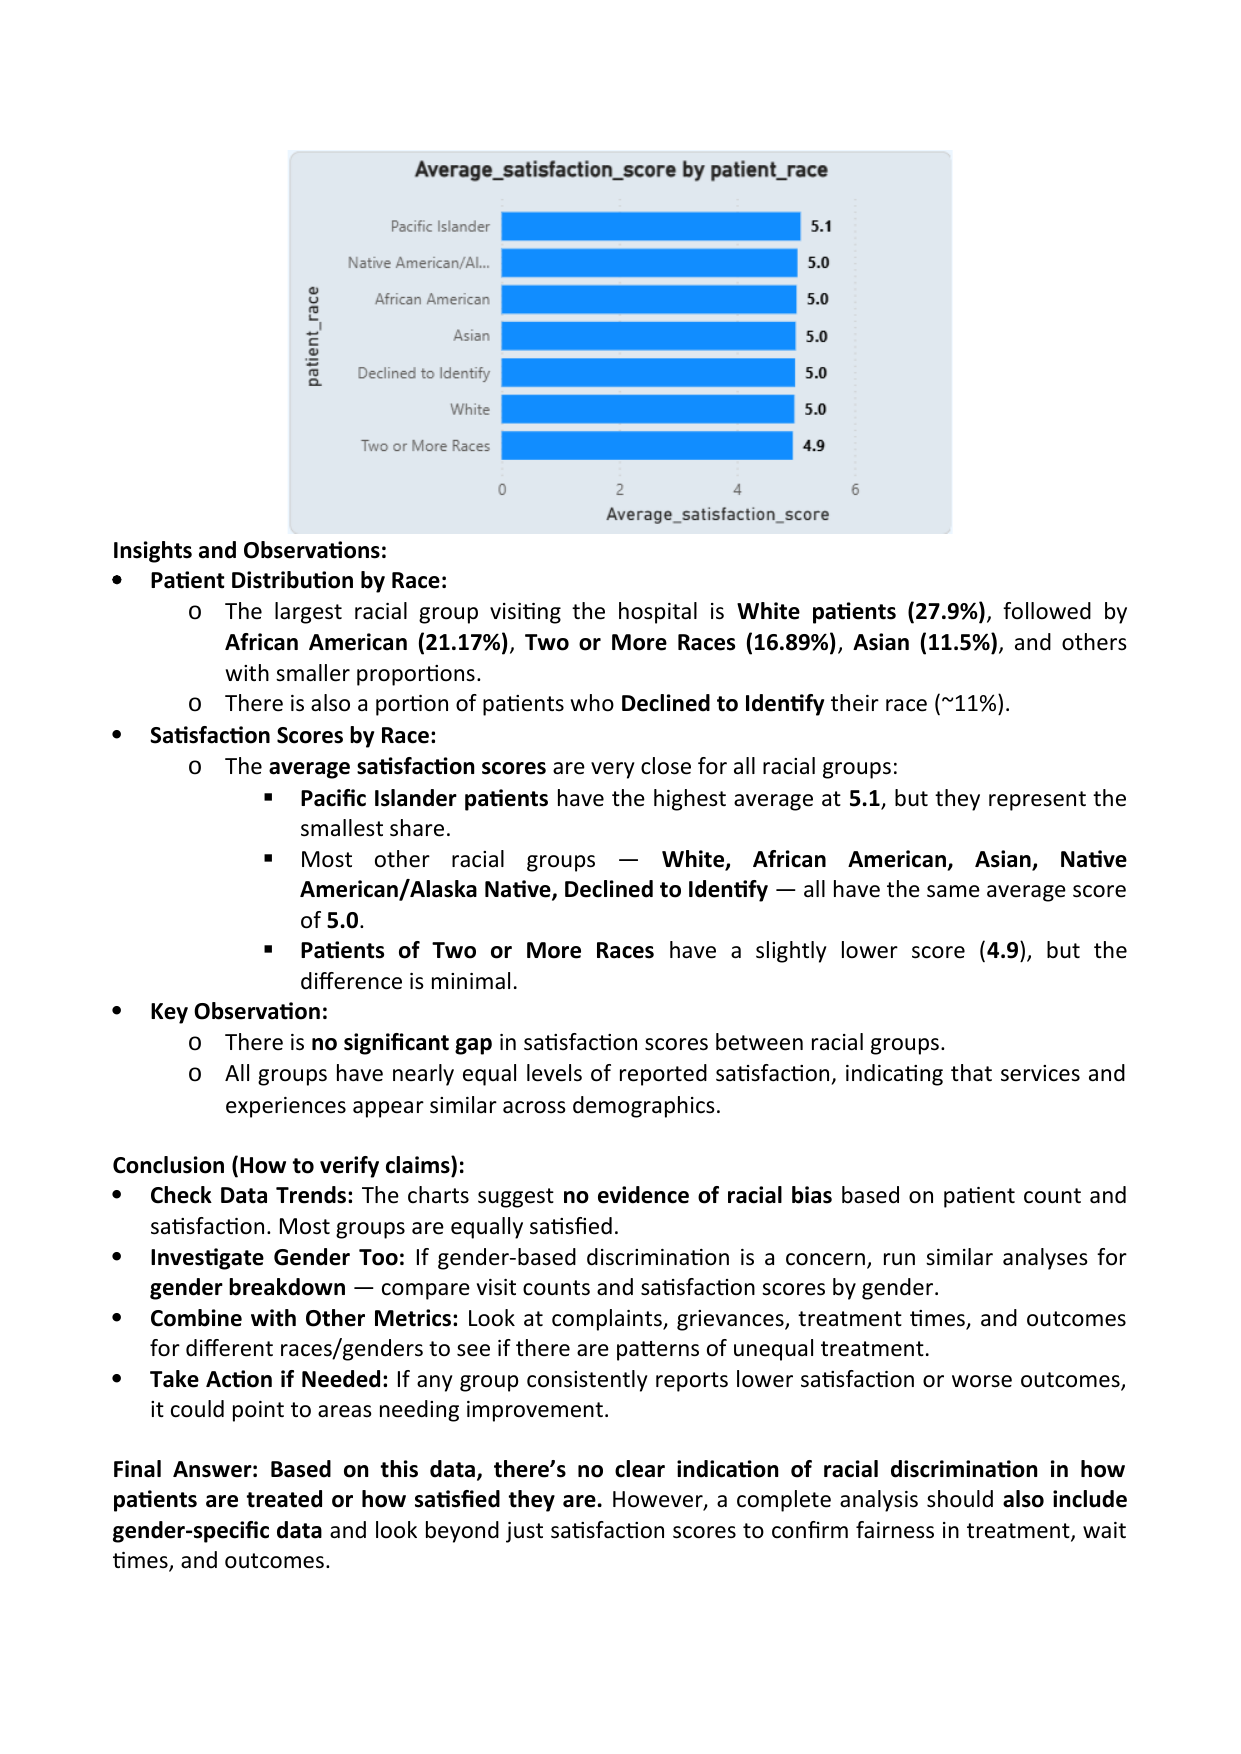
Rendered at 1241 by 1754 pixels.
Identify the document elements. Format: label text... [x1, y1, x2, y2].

list The largest racial group visiting the hospital is White patients (27.9%), followed by African American (21.17%), Two or More Races (16.89%), Asian (11.5%), and others with smaller proportions. [187, 595, 1128, 688]
list Check Data Trends: The charts suggest no evidence of racial bias based on patient count and satisfaction. Most groups are equally satisfied. [112, 1179, 1128, 1241]
list All groups have nearly equal levels of reported satisfaction, indicating that services and experiences appear similar across demographics. [187, 1058, 1128, 1120]
list Patient Distribution by Race: [112, 564, 1128, 595]
list There is also a portion of patients who Declined to Identify their race (~11%). [187, 688, 1128, 719]
list Combine with Other Metrics: Look at complaints, grievances, treatment times, and outcomes for different races/genders to see if there are patterns of unequal treatment. [112, 1302, 1128, 1363]
list Patients of Two or More Races have a slightly lower score (4.9), but the difference is minimal. [262, 934, 1128, 995]
list Investigate Gender Too: If gender-based discrimination is a concern, run similar analyses for gender breakdown — compare visit counts and satisfaction scores by gender. [112, 1241, 1128, 1302]
list Conclusion (How to verify claims): [112, 1149, 1128, 1179]
picture [287, 150, 953, 534]
list Take Action if Needed: If any group consistently reports lower satisfaction or worse outcomes, it could point to areas needing improvement. [112, 1363, 1128, 1424]
text Final Answer: Based on this data, there’s no clear indication of racial discrimination in how patients are treated or how satisfied they are. However, a complete analysis should also include gender-specific data and look beyond just satisfaction scores to confirm fairness in treatment, wait times, and outcomes. [112, 1453, 1128, 1575]
list Most other racial groups — White, African American, Asian, Native American/Alaska Native, Declined to Identify — all have the same average score of 5.0. [262, 843, 1128, 934]
list Insights and Observations: [112, 534, 1128, 564]
list Pacific Islander patients have the highest average at 5.1, but they represent the smallest share. [262, 782, 1128, 843]
list Key Observation: [112, 995, 1128, 1026]
list The average satisfaction scores are very close for all racial groups: [187, 750, 1128, 782]
list There is no significant gap in satisfaction scores between racial groups. [187, 1026, 1128, 1058]
list Satisfaction Scores by Race: [112, 719, 1128, 750]
